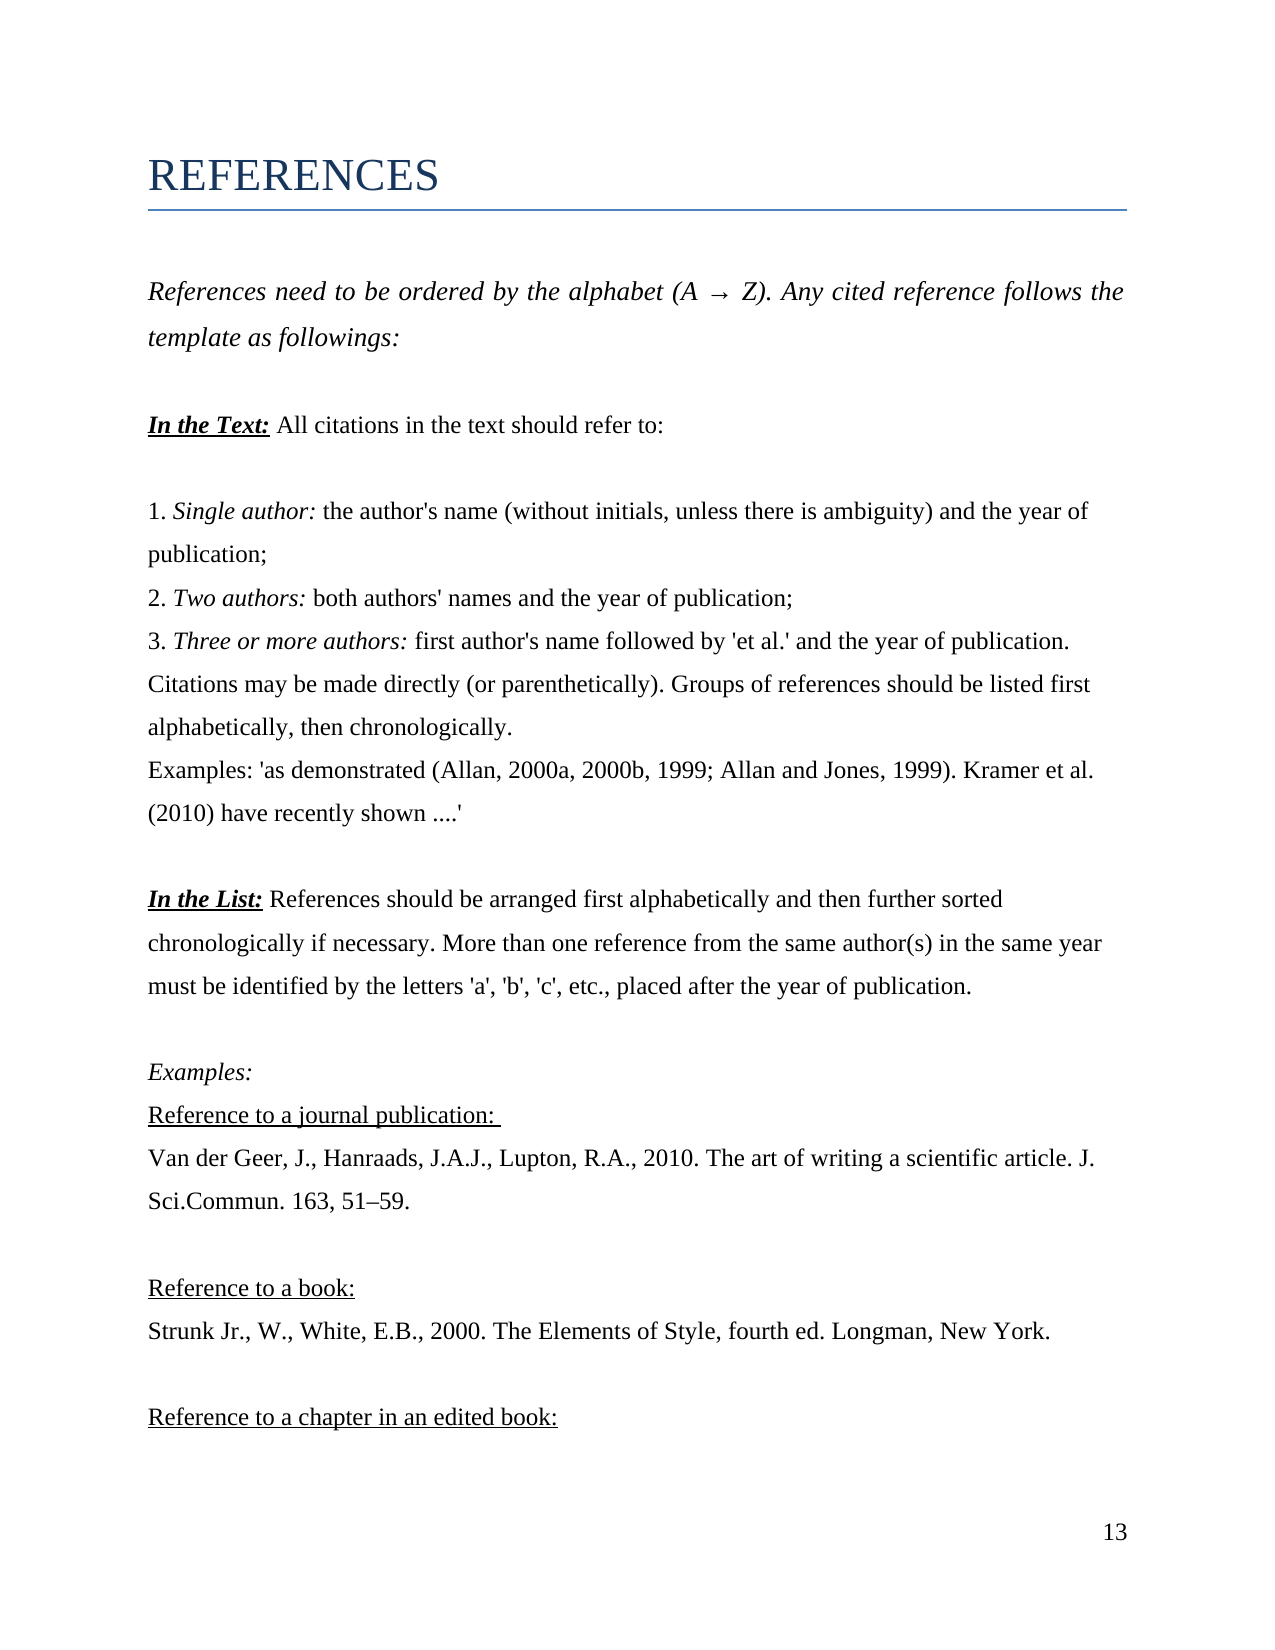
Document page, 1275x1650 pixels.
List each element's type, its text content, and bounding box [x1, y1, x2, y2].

text Citations may be made directly (or parenthetically). Groups of references should be listed first alphabetically, then chronologically. [148, 669, 1127, 741]
text In the Text: All citations in the text should refer to: [148, 410, 1127, 439]
text Strunk Jr., W., White, E.B., 2000. The Elements of Style, fourth ed. Longman, New York. [148, 1316, 1127, 1344]
text 3. Three or more authors: first author's name followed by 'et al.' and the year of publication. [148, 626, 1127, 654]
text Examples: 'as demonstrated (Allan, 2000a, 2000b, 1999; Allan and Jones, 1999). Kramer et al. (2010) have recently shown ....' [148, 755, 1127, 827]
text 1. Single author: the author's name (without initials, unless there is ambiguity) and the year of publication; [148, 496, 1127, 568]
text 2. Two authors: both authors' names and the year of publication; [148, 583, 1127, 611]
text Van der Geer, J., Hanraads, J.A.J., Lupton, R.A., 2010. The art of writing a scientific article. J. Sci.Commun. 163, 51–59. [148, 1143, 1127, 1215]
text Examples: [148, 1057, 1127, 1086]
text Reference to a book: [148, 1273, 1127, 1301]
text Reference to a chapter in an edited book: [148, 1402, 1127, 1431]
text References need to be ordered by the alphabet (A → Z). Any cited reference follows the template as followings: [148, 274, 1127, 352]
text Reference to a journal publication: [148, 1100, 1127, 1129]
subtitle REFERENCES [148, 148, 1127, 209]
text In the List: References should be arranged first alphabetically and then further sorted chronologically if necessary. More than one reference from the same author(s) in the same year must be identified by the letters 'a', 'b', 'c', etc., placed after the year of publication. [148, 884, 1127, 999]
